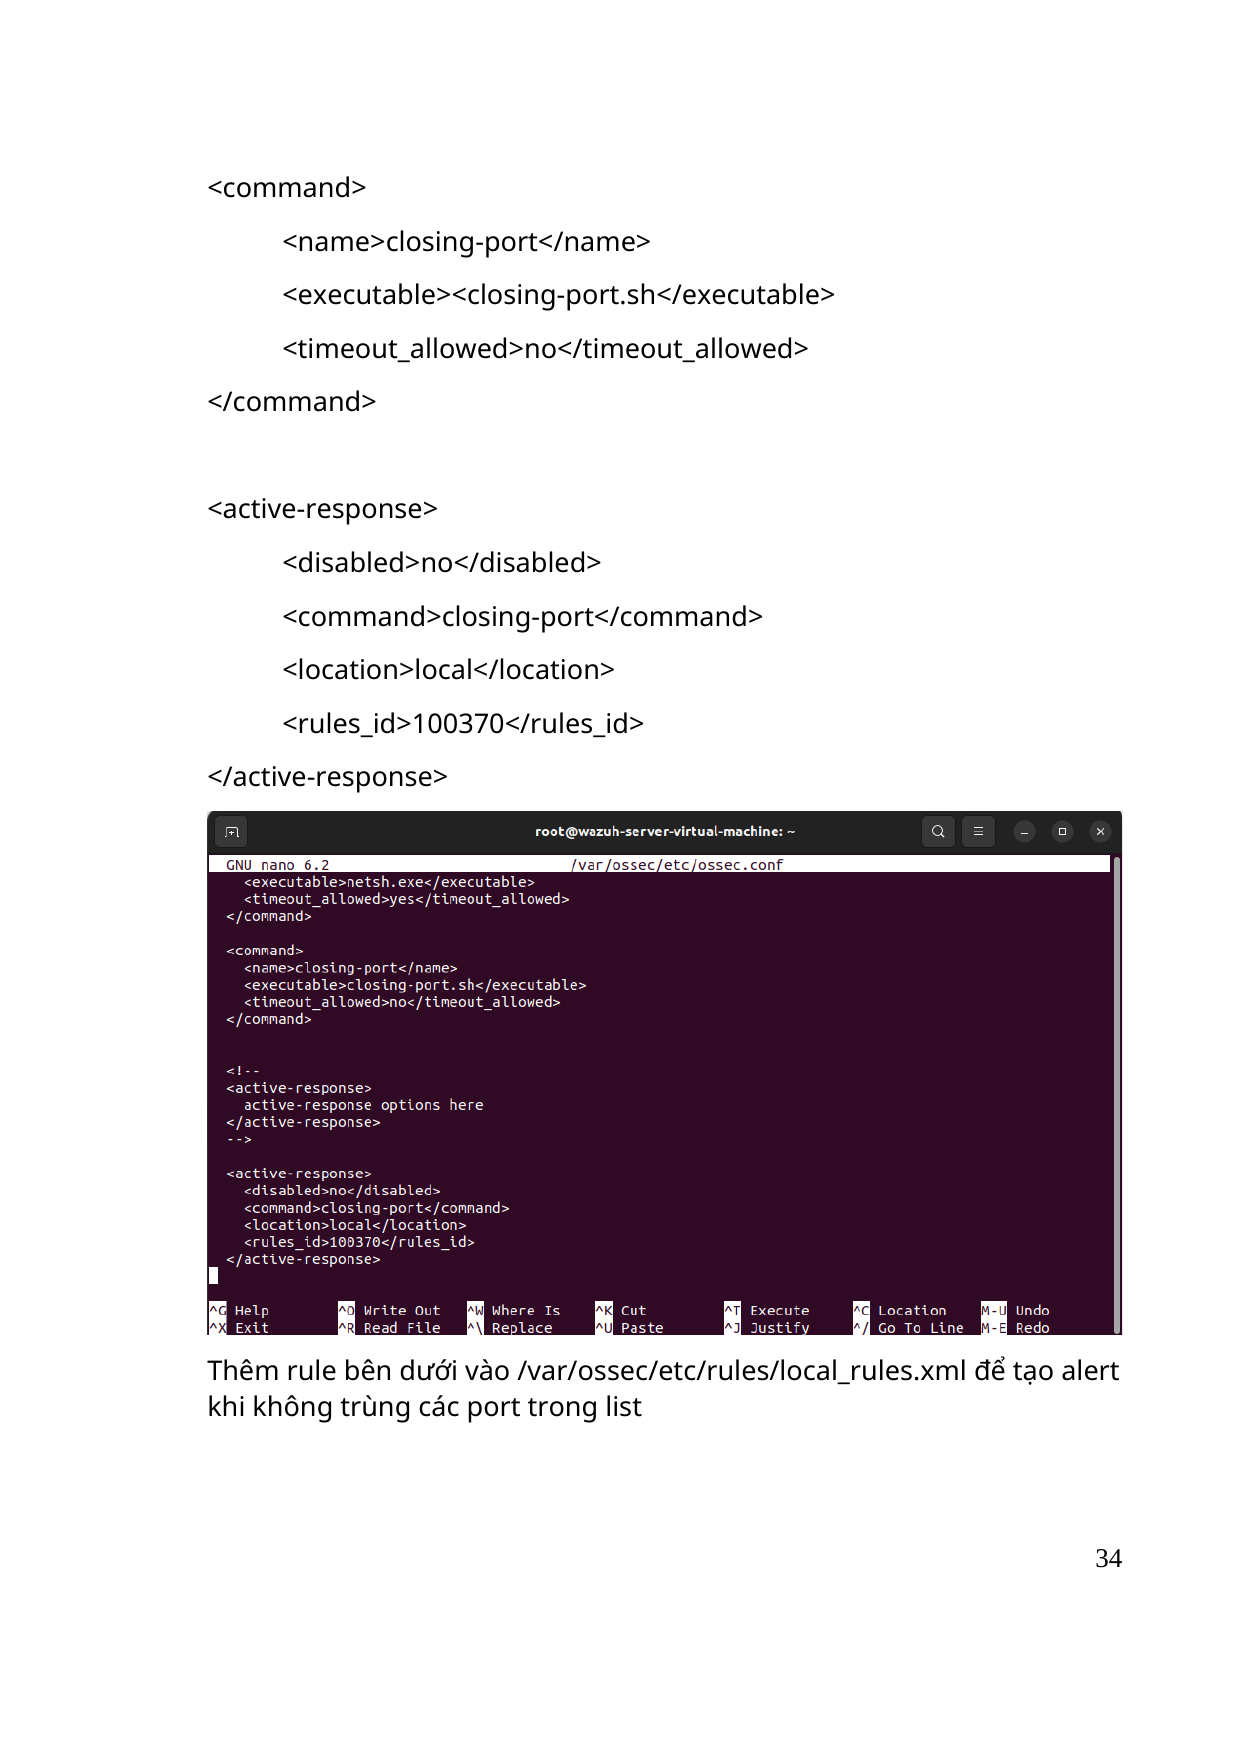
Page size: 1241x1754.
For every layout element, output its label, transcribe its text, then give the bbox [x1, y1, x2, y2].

picture [207, 811, 1123, 1335]
text <name>closing-port</name> [207, 222, 1122, 259]
text Thêm rule bên dưới vào /var/ossec/etc/rules/local_rules.xml để tạo alert khi không trùng các port trong list [207, 1351, 1122, 1425]
text <rules_id>100370</rules_id> [207, 704, 1122, 741]
text <command>closing-port</command> [207, 597, 1122, 634]
text <command> [207, 169, 1122, 206]
text <location>local</location> [207, 651, 1122, 687]
text <disabled>no</disabled> [207, 543, 1122, 580]
text </command> [207, 383, 1122, 420]
text </active-response> [207, 758, 1122, 794]
text <active-response> [207, 490, 1122, 527]
text <timeout_allowed>no</timeout_allowed> [207, 329, 1122, 366]
text <executable><closing-port.sh</executable> [207, 276, 1122, 313]
